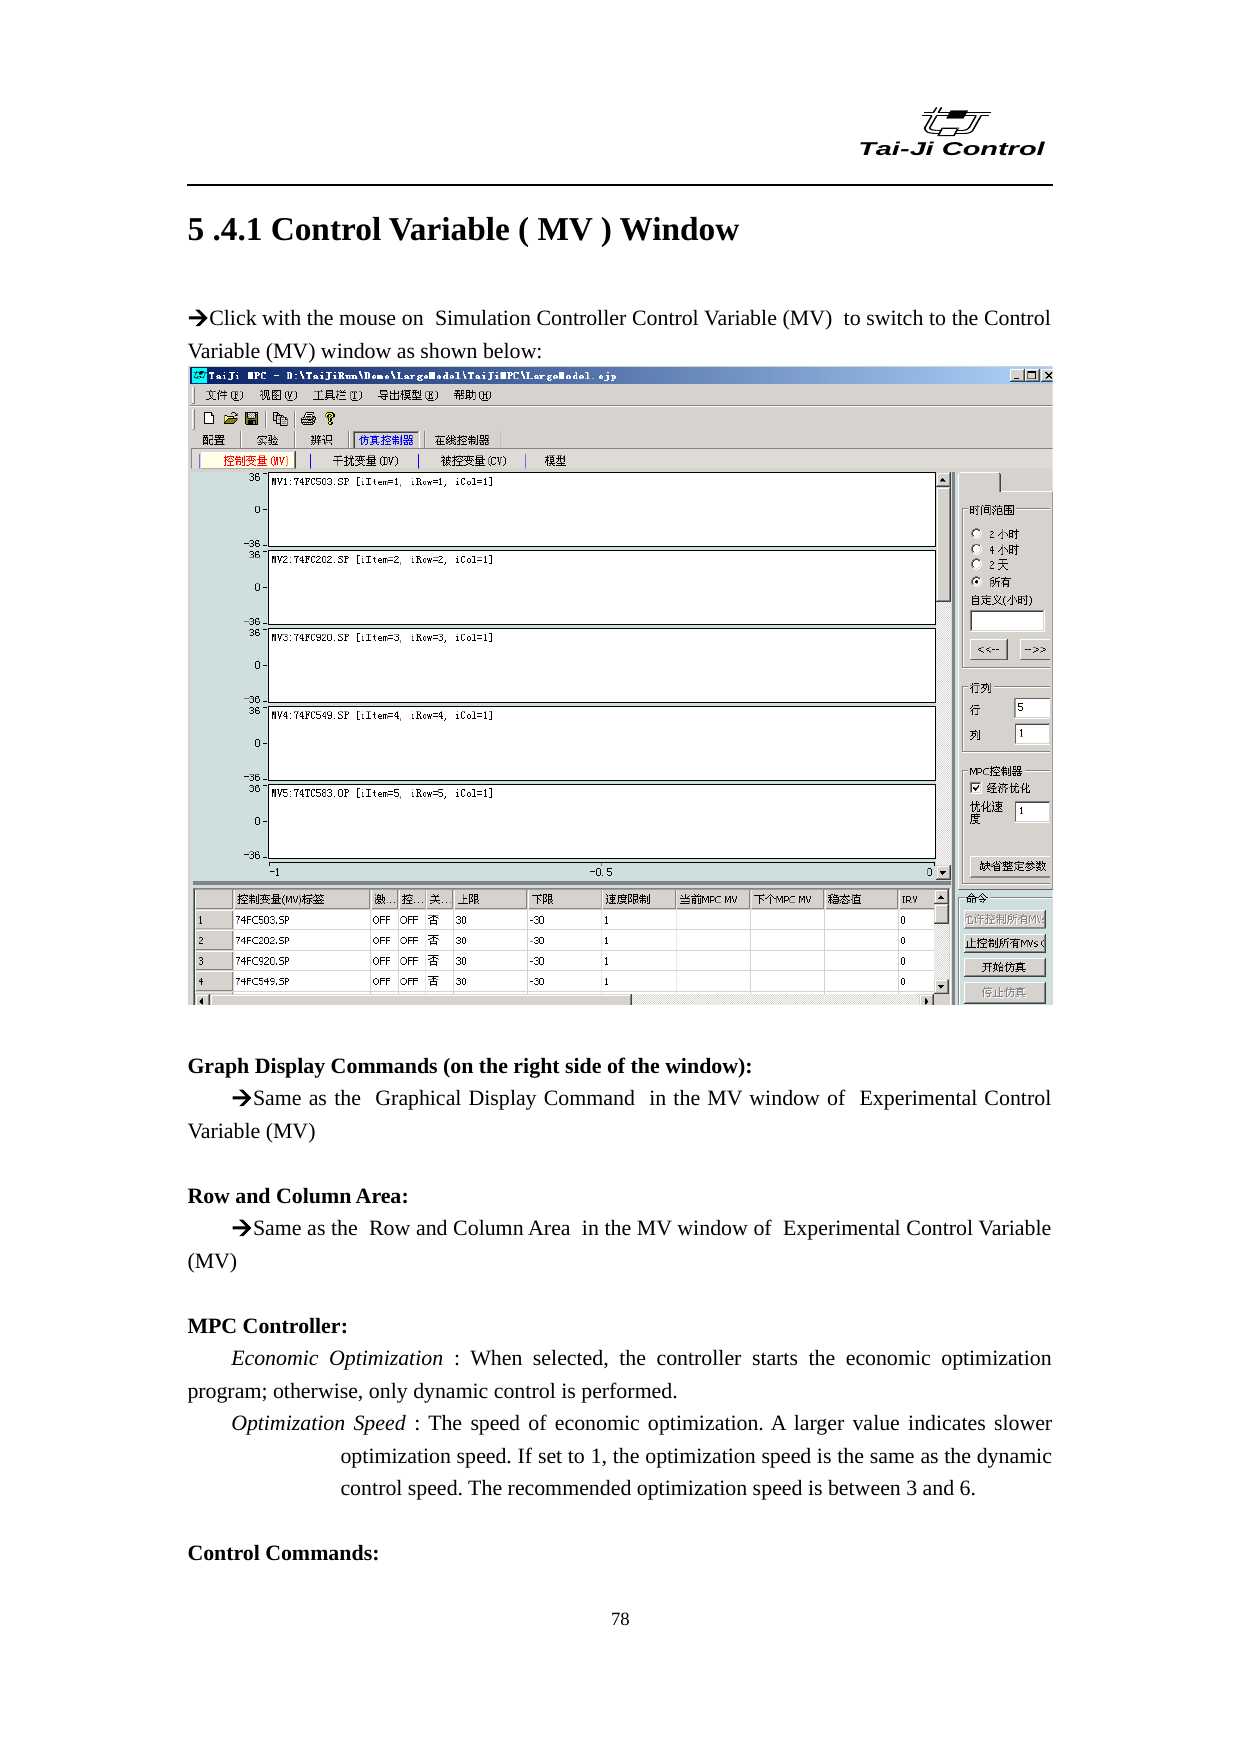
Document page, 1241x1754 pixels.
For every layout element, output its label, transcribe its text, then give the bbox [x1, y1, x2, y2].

text Click with the mouse on Simulation Controller Control Variable (MV) to switch to the Control Variable (MV) window as shown below: [187, 302, 1053, 366]
picture [187, 366, 1053, 1005]
text Economic Optimization : When selected, the controller starts the economic optimization program; otherwise, only dynamic control is performed. [187, 1342, 1053, 1407]
text Same as the Row and Column Area in the MV window of Experimental Control Variable (MV) [187, 1212, 1053, 1277]
text Graph Display Commands (on the right side of the window): [187, 1049, 1053, 1082]
text Same as the Graphical Display Command in the MV window of Experimental Control Variable (MV) [187, 1082, 1053, 1147]
text MPC Controller: [187, 1309, 1053, 1342]
text Optimization Speed : The speed of economic optimization. A larger value indicates slower optimization speed. If set to 1, the optimization speed is the same as the dynamic control speed. The recommended optimization speed is between 3 and 6. [231, 1407, 1053, 1504]
text Control Commands: [187, 1537, 1053, 1569]
text Row and Column Area: [187, 1179, 1053, 1212]
subtitle 5 .4.1 Control Variable ( MV ) Window [187, 196, 1053, 261]
